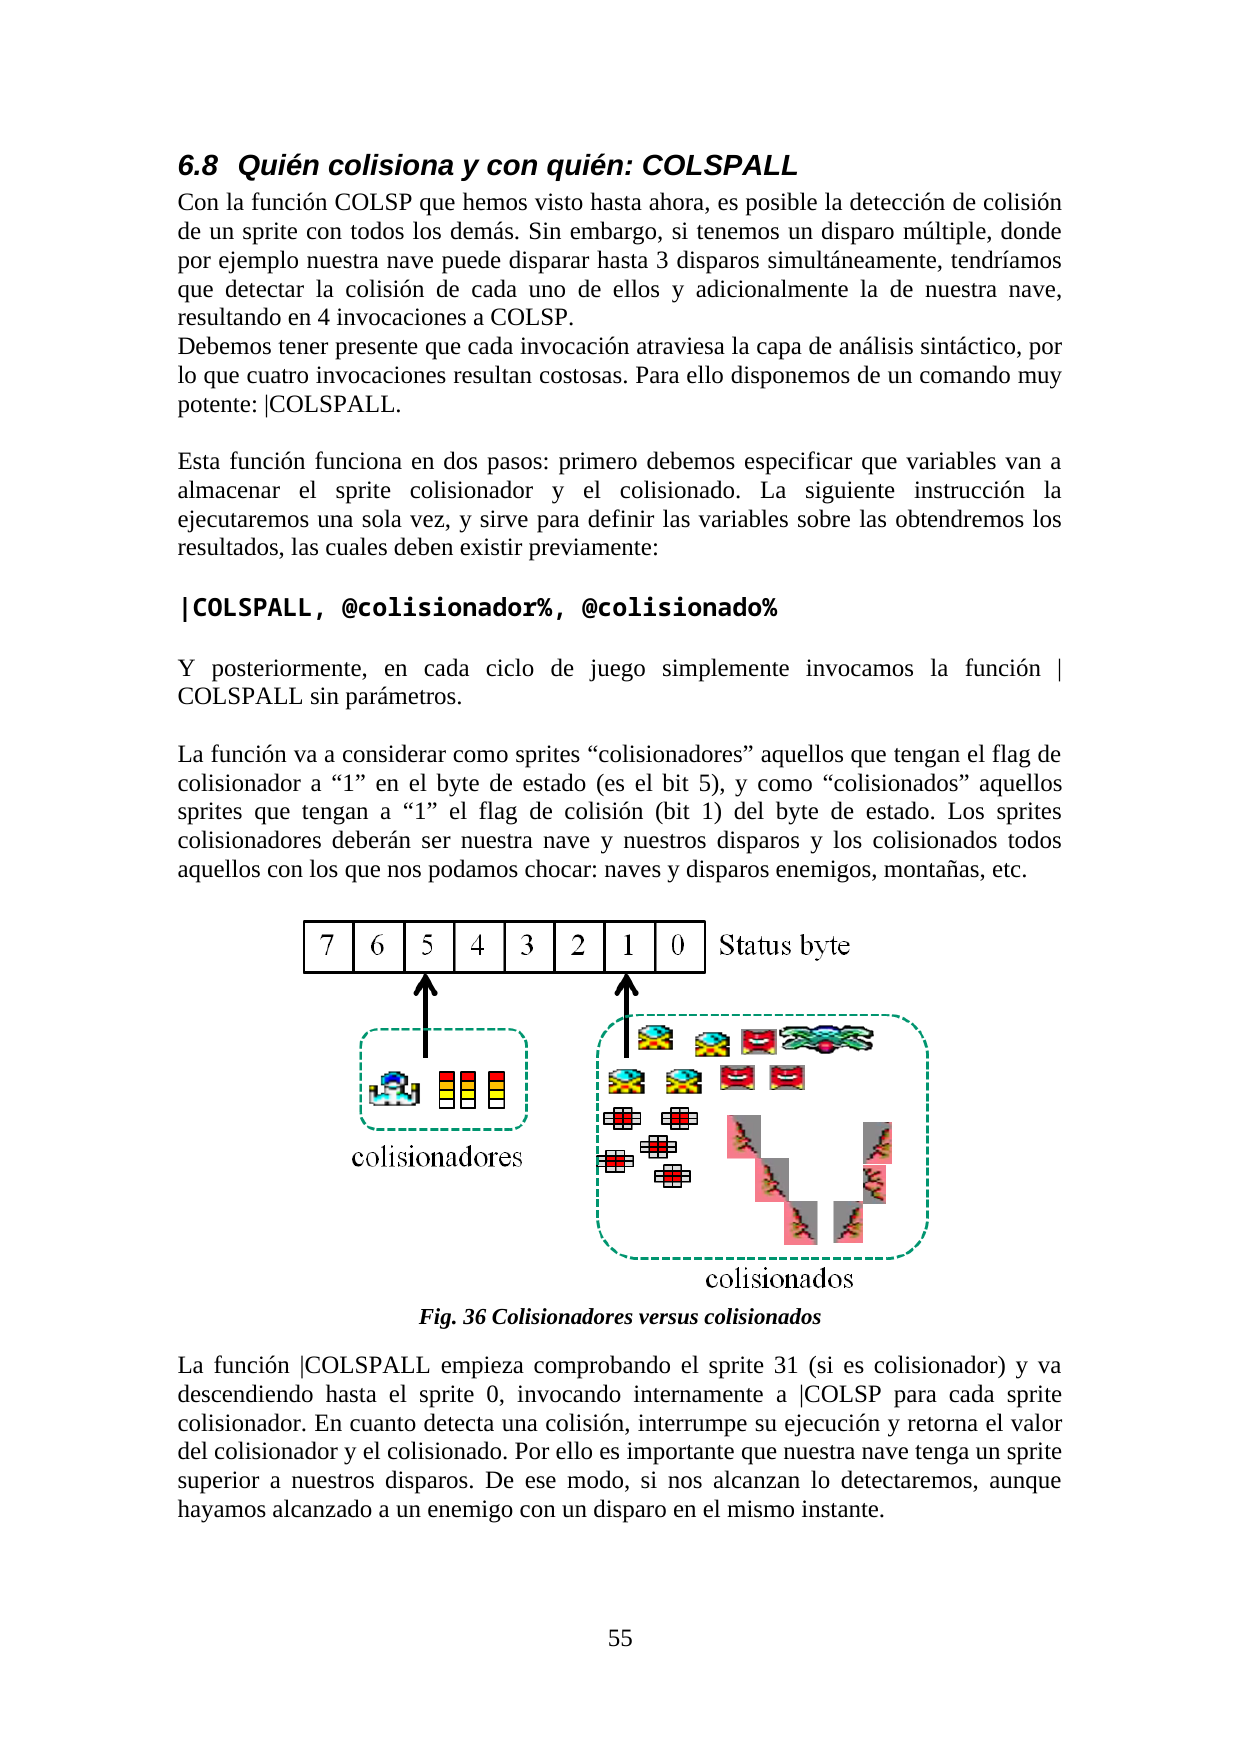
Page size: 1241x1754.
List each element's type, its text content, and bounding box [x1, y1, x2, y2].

text Fig. 36 Colisionadores versus colisionados [177, 1303, 1063, 1329]
text |COLSPALL, @colisionador%, @colisionado% [177, 590, 1063, 624]
text La función |COLSPALL empieza comprobando el sprite 31 (si es colisionador) y va descendiendo hasta el sprite 0, invocando internamente a |COLSP para cada sprite colisionador. En cuanto detecta una colisión, interrumpe su ejecución y retorna el valor del colisionador y el colisionado. Por ello es importante que nuestra nave tenga un sprite superior a nuestros disparos. De ese modo, si nos alcanzan lo detectaremos, aunque hayamos alcanzado a un enemigo con un disparo en el mismo instante. [177, 1350, 1063, 1523]
text Con la función COLSP que hemos visto hasta ahora, es posible la detección de colisión de un sprite con todos los demás. Sin embargo, si tenemos un disparo múltiple, donde por ejemplo nuestra nave puede disparar hasta 3 disparos simultáneamente, tendríamos que detectar la colisión de cada uno de ellos y adicionalmente la de nuestra nave, resultando en 4 invocaciones a COLSP. [177, 187, 1063, 331]
text Esta función funciona en dos pasos: primero debemos especificar que variables van a almacenar el sprite colisionador y el colisionado. La siguiente instrucción la ejecutaremos una sola vez, y sirve para definir las variables sobre las obtendremos los resultados, las cuales deben existir previamente: [177, 446, 1063, 561]
picture [295, 911, 945, 1303]
text La función va a considerar como sprites “colisionadores” aquellos que tengan el flag de colisionador a “1” en el byte de estado (es el bit 5), y como “colisionados” aquellos sprites que tengan a “1” el flag de colisión (bit 1) del byte de estado. Los sprites colisionadores deberán ser nuestra nave y nuestros disparos y los colisionados todos aquellos con los que nos podamos chocar: naves y disparos enemigos, montañas, etc. [177, 739, 1063, 883]
text Y posteriormente, en cada ciclo de juego simplemente invocamos la función |COLSPALL sin parámetros. [177, 653, 1063, 710]
text Debemos tener presente que cada invocación atraviesa la capa de análisis sintáctico, por lo que cuatro invocaciones resultan costosas. Para ello disponemos de un comando muy potente: |COLSPALL. [177, 331, 1063, 417]
subtitle Quién colisiona y con quién: COLSPALL [177, 148, 1063, 181]
